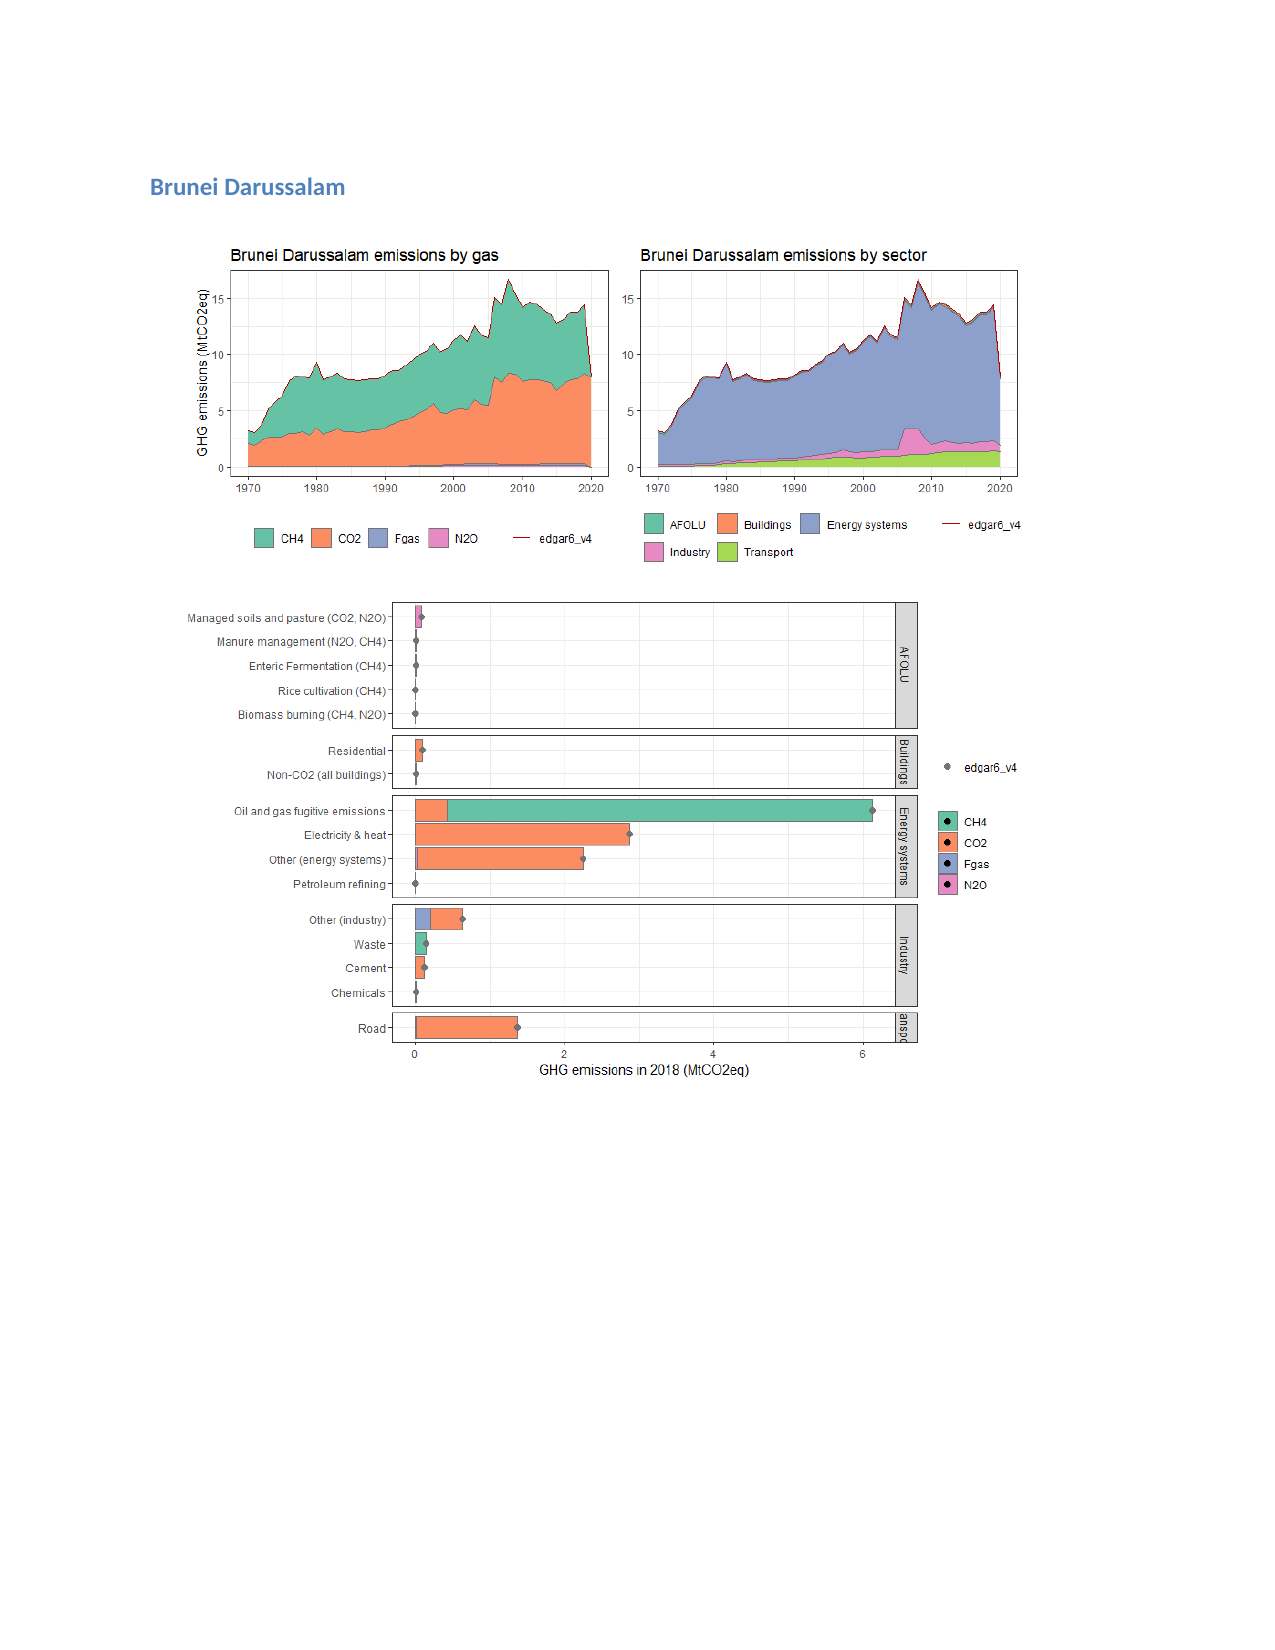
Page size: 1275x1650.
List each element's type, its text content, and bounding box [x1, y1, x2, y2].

subtitle Brunei Darussalam [150, 171, 1125, 201]
picture [168, 220, 1044, 1096]
